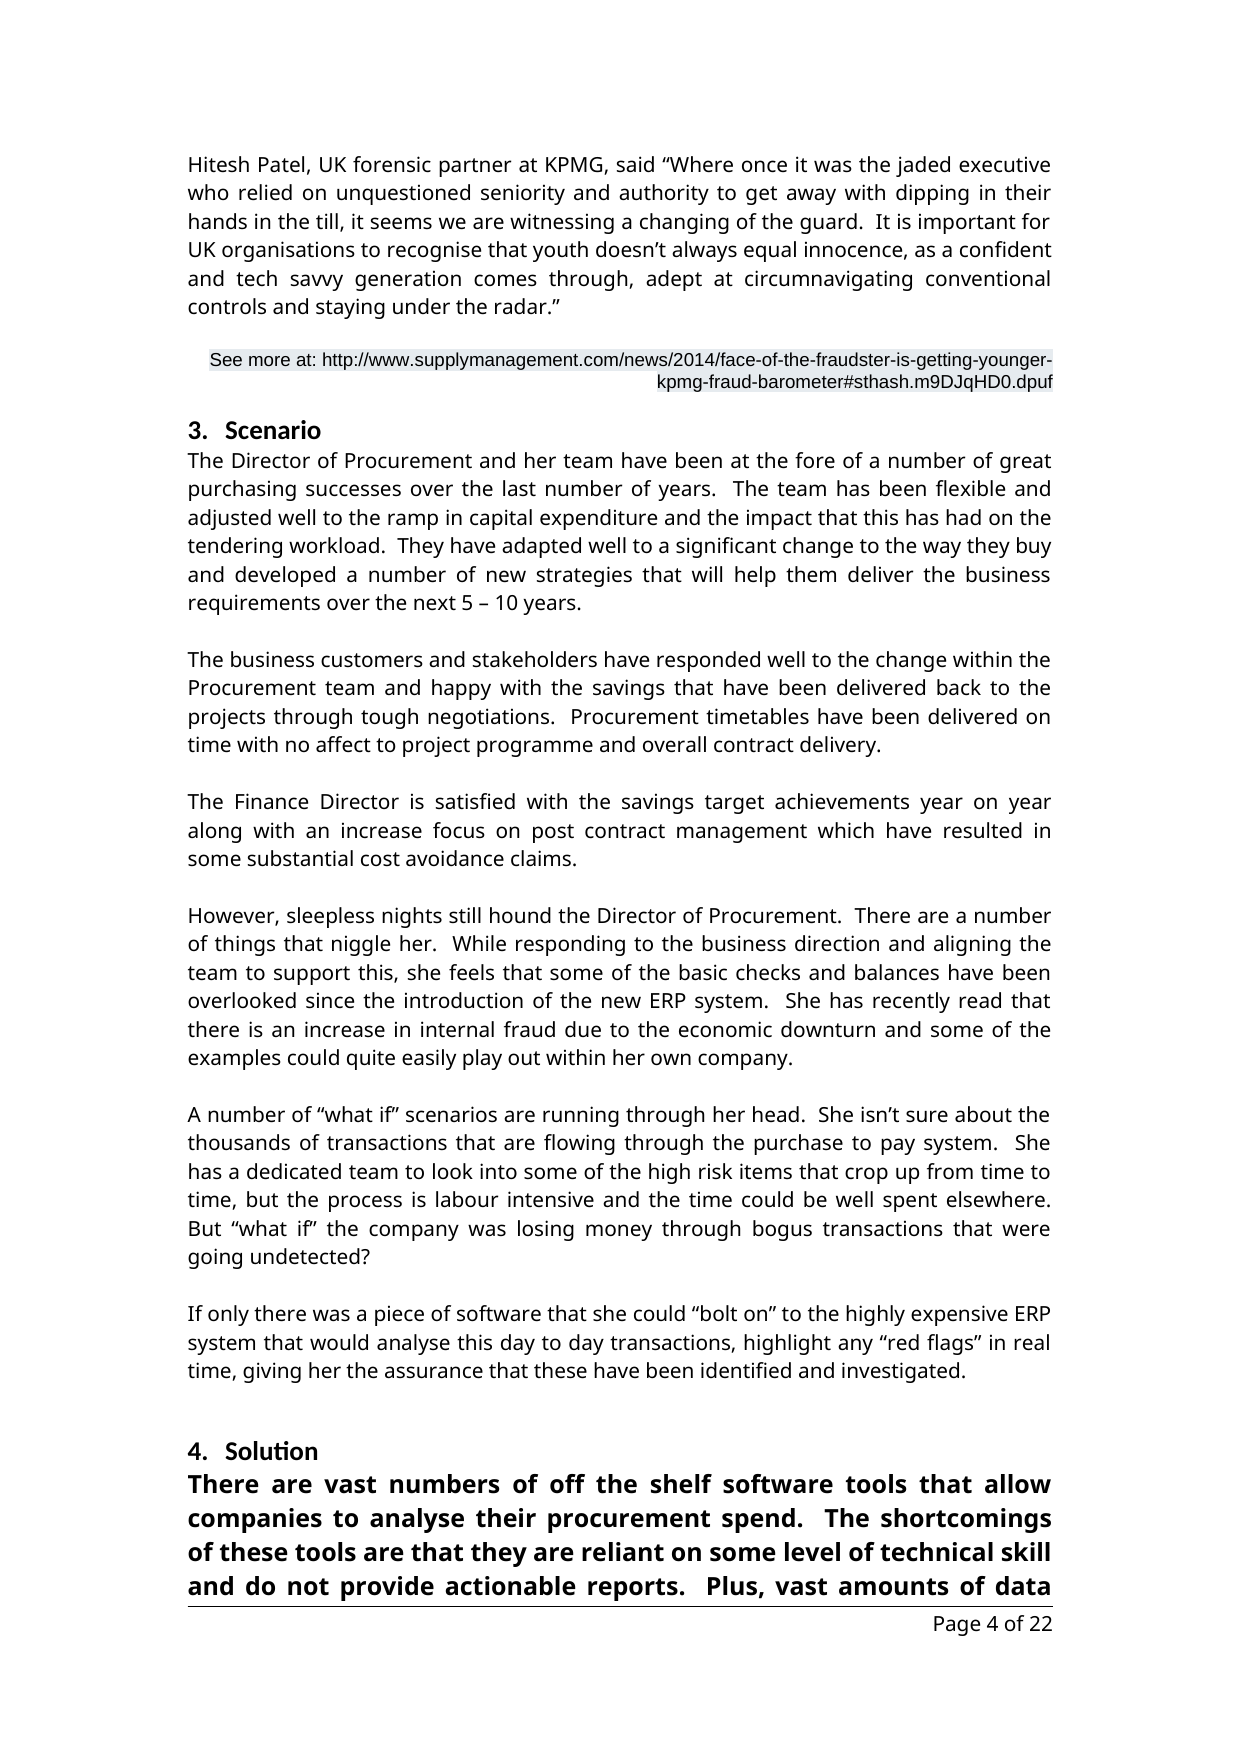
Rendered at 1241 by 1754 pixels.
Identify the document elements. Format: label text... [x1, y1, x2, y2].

text See more at: http://www.supplymanagement.com/news/2014/face-of-the-fraudster-is-getting-younger-kpmg-fraud-barometer#sthash.m9DJqHD0.dpuf [187, 349, 657, 392]
subtitle Scenario [187, 413, 1053, 446]
subtitle Solution [187, 1434, 1053, 1467]
text The Director of Procurement and her team have been at the fore of a number of great purchasing successes over the last number of years. The team has been flexible and adjusted well to the ramp in capital expenditure and the impact that this has had on the tendering workload. They have adapted well to a significant change to the way they buy and developed a number of new strategies that will help them deliver the business requirements over the next 5 – 10 years. [187, 446, 1053, 617]
text The business customers and stakeholders have responded well to the change within the Procurement team and happy with the savings that have been delivered back to the projects through tough negotiations. Procurement timetables have been delivered on time with no affect to project programme and overall contract delivery. [187, 645, 1053, 759]
text The Finance Director is satisfied with the savings target achievements year on year along with an increase focus on post contract management which have resulted in some substantial cost avoidance claims. [187, 787, 1053, 873]
text A number of “what if” scenarios are running through her head. She isn’t sure about the thousands of transactions that are flowing through the purchase to pay system. She has a dedicated team to look into some of the high risk items that crop up from time to time, but the process is labour intensive and the time could be well spent elsewhere. But “what if” the company was losing money through bogus transactions that were going undetected? [187, 1100, 1053, 1271]
text If only there was a piece of software that she could “bolt on” to the highly expensive ERP system that would analyse this day to day transactions, highlight any “red flags” in real time, giving her the assurance that these have been identified and investigated. [187, 1299, 1053, 1384]
text Hitesh Patel, UK forensic partner at KPMG, said “Where once it was the jaded executive who relied on unquestioned seniority and authority to get away with dipping in their hands in the till, it seems we are witnessing a changing of the guard. It is important for UK organisations to recognise that youth doesn’t always equal innocence, as a confident and tech savvy generation comes through, adept at circumnavigating conventional controls and staying under the radar.” [187, 150, 1053, 321]
text However, sleepless nights still hound the Director of Procurement. There are a number of things that niggle her. While responding to the business direction and aligning the team to support this, she feels that some of the basic checks and balances have been overlooked since the introduction of the new ERP system. She has recently read that there is an increase in internal fraud due to the economic downturn and some of the examples could quite easily play out within her own company. [187, 901, 1053, 1072]
